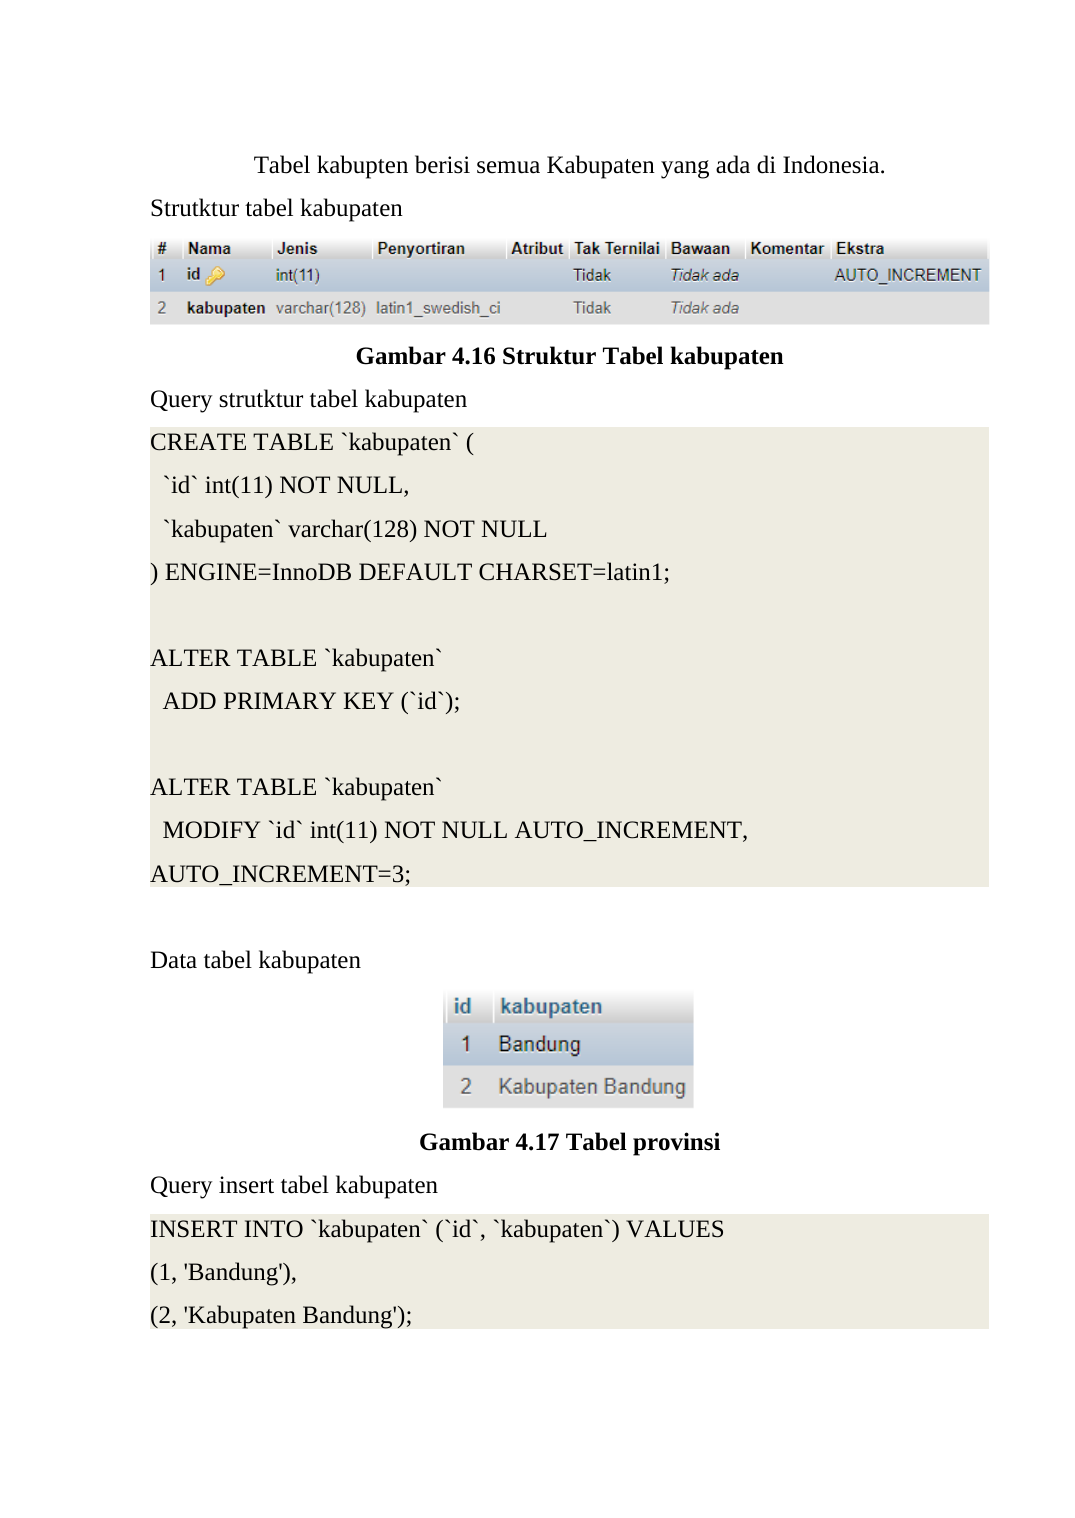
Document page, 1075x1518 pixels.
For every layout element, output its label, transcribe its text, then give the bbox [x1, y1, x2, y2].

text Tabel kabupten berisi semua Kabupaten yang ada di Indonesia. [150, 150, 989, 179]
text INSERT INTO `kabupaten` (`id`, `kabupaten`) VALUES [150, 1214, 989, 1242]
text ALTER TABLE `kabupaten` [150, 772, 989, 801]
picture [443, 988, 697, 1113]
text ) ENGINE=InnoDB DEFAULT CHARSET=latin1; [150, 557, 989, 586]
text Gambar 4. Tabel provinsi [150, 1127, 989, 1156]
text Query strutktur tabel kabupaten [150, 384, 989, 413]
text `id` int(11) NOT NULL, [150, 471, 989, 499]
text MODIFY `id` int(11) NOT NULL AUTO_INCREMENT, AUTO_INCREMENT=3; [150, 816, 989, 887]
text CREATE TABLE `kabupaten` ( [150, 427, 989, 456]
text Strutktur tabel kabupaten [150, 193, 989, 222]
text `kabupaten` varchar(128) NOT NULL [150, 514, 989, 542]
text Query insert tabel kabupaten [150, 1171, 989, 1199]
text ADD PRIMARY KEY (`id`); [150, 686, 989, 715]
text (1, 'Bandung'), [150, 1257, 989, 1286]
text Data tabel kabupaten [150, 945, 989, 974]
text (2, 'Kabupaten Bandung'); [150, 1300, 989, 1329]
text Gambar 4. Struktur Tabel kabupaten [150, 341, 989, 370]
picture [150, 236, 990, 327]
text ALTER TABLE `kabupaten` [150, 643, 989, 672]
